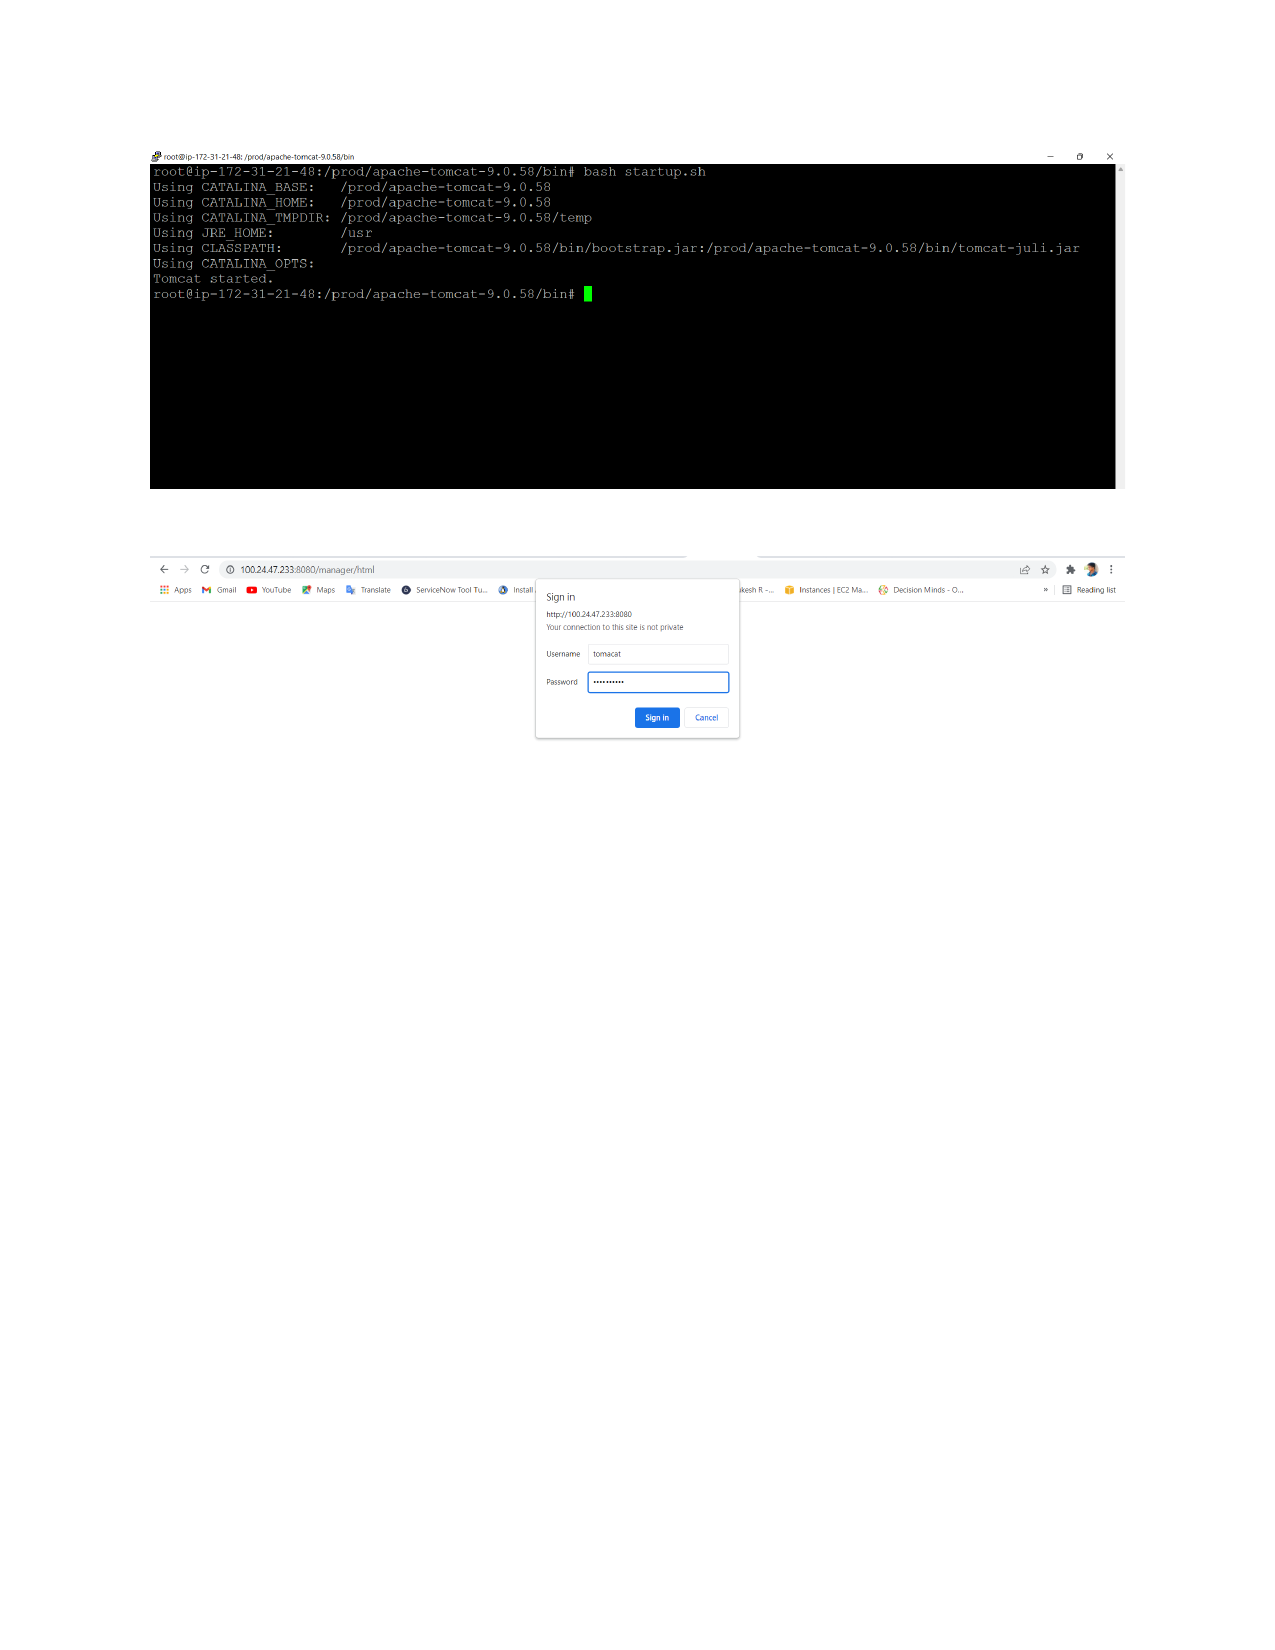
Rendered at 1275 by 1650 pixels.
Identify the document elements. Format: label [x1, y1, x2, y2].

picture [150, 150, 1125, 489]
picture [150, 556, 1125, 971]
